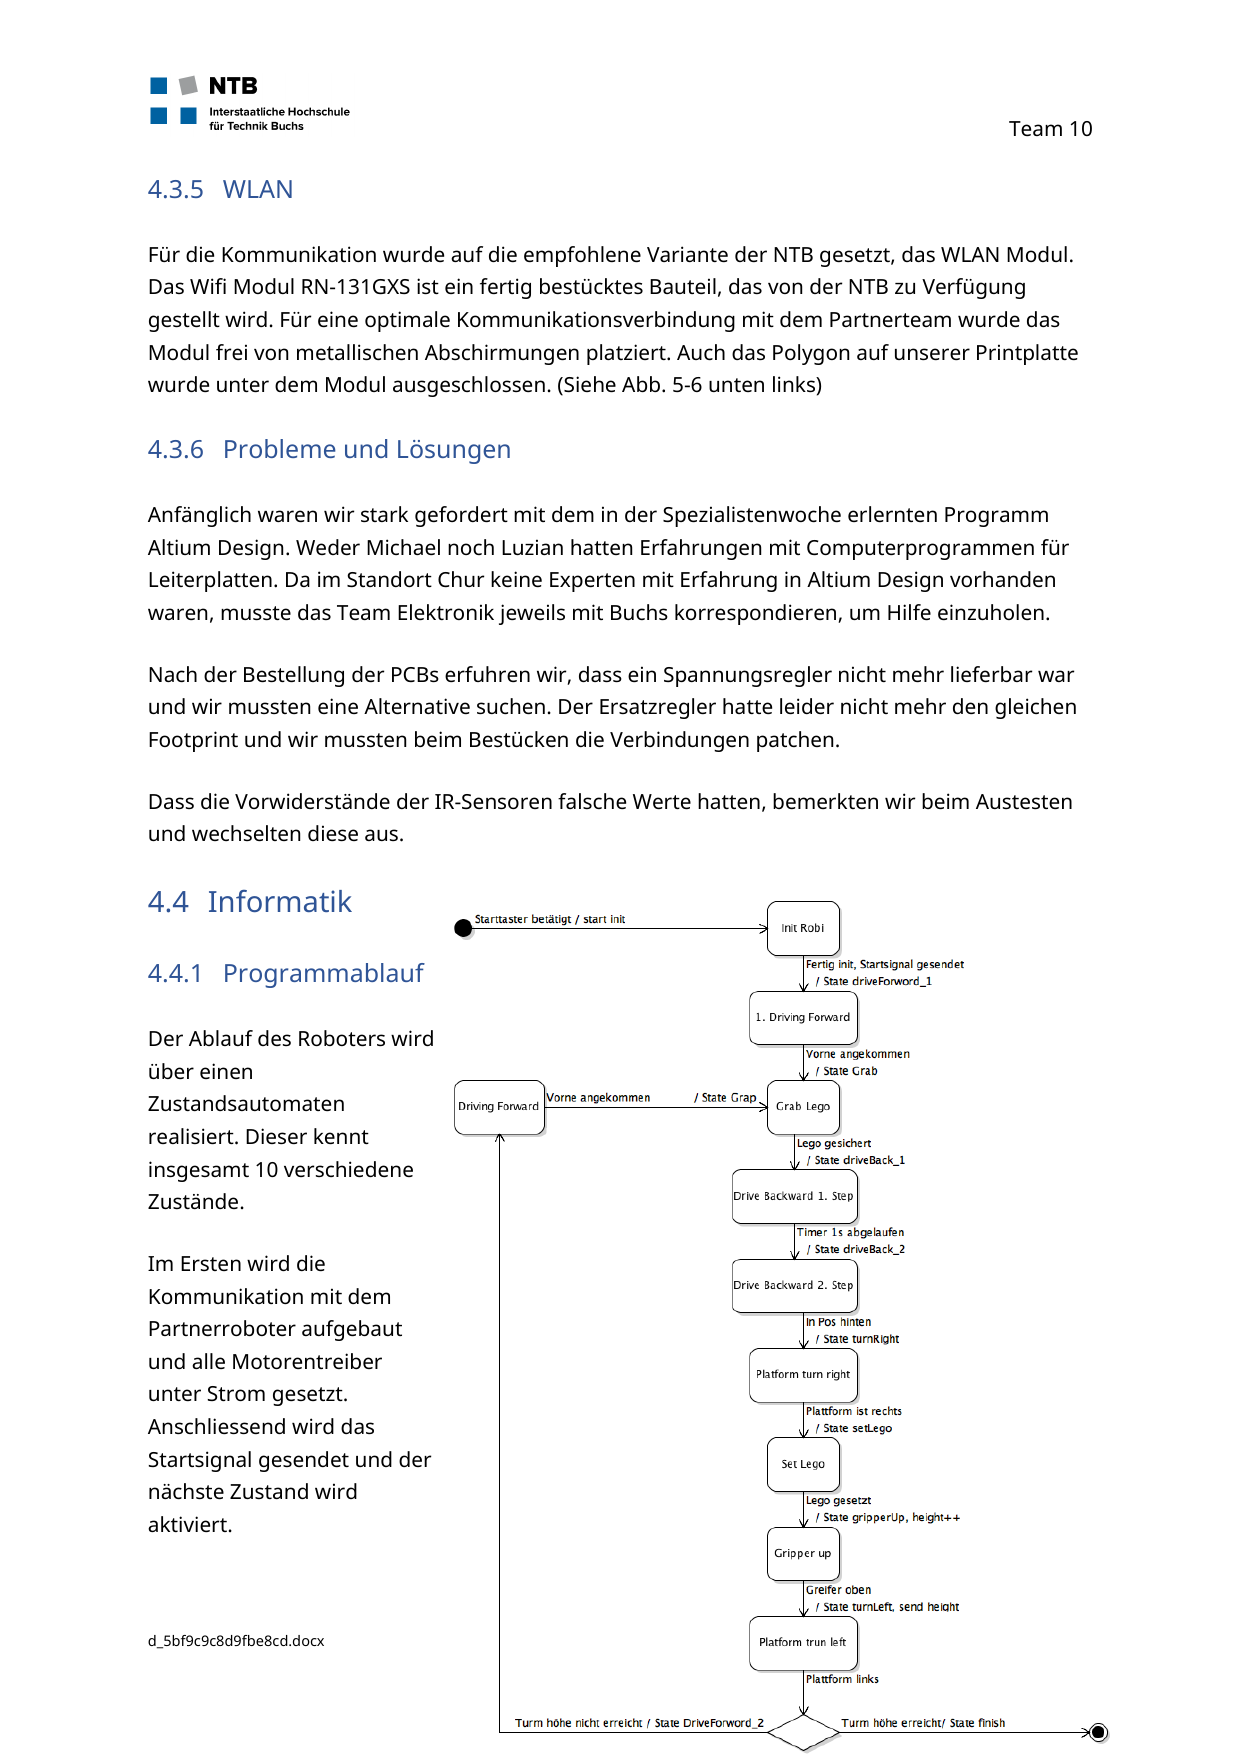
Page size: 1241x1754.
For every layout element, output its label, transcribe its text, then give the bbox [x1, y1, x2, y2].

text Anfänglich waren wir stark gefordert mit dem in der Spezialistenwoche erlernten Programm Altium Design. Weder Michael noch Luzian hatten Erfahrungen mit Computerprogrammen für Leiterplatten. Da im Standort Chur keine Experten mit Erfahrung in Altium Design vorhanden waren, musste das Team Elektronik jeweils mit Buchs korrespondieren, um Hilfe einzuholen. [148, 500, 1093, 627]
text Im Ersten wird die Kommunikation mit dem Partnerroboter aufgebaut und alle Motorentreiber unter Strom gesetzt. Anschliessend wird das Startsignal gesendet und der nächste Zustand wird aktiviert. [148, 1249, 454, 1538]
subtitle Probleme und Lösungen [148, 432, 1093, 466]
picture [147, 73, 355, 137]
subtitle WLAN [148, 171, 1093, 206]
text Der Ablauf des Roboters wird über einen Zustandsautomaten realisiert. Dieser kennt insgesamt 10 verschiedene Zustände. [148, 1024, 454, 1216]
picture [454, 892, 1120, 1754]
text Für die Kommunikation wurde auf die empfohlene Variante der NTB gesetzt, das WLAN Modul. Das Wifi Modul RN-131GXS ist ein fertig bestücktes Bauteil, das von der NTB zu Verfügung gestellt wird. Für eine optimale Kommunikationsverbindung mit dem Partnerteam wurde das Modul frei von metallischen Abschirmungen platziert. Auch das Polygon auf unserer Printplatte wurde unter dem Modul ausgeschlossen. (Siehe Abb. 5-6 unten links) [148, 240, 1093, 399]
text Dass die Vorwiderstände der IR-Sensoren falsche Werte hatten, bemerkten wir beim Austesten und wechselten diese aus. [148, 787, 1093, 848]
subtitle Programmablauf [148, 956, 454, 990]
text Nach der Bestellung der PCBs erfuhren wir, dass ein Spannungsregler nicht mehr lieferbar war und wir mussten eine Alternative suchen. Der Ersatzregler hatte leider nicht mehr den gleichen Footprint und wir mussten beim Bestücken die Verbindungen patchen. [148, 660, 1093, 753]
subtitle Informatik [148, 881, 1093, 921]
